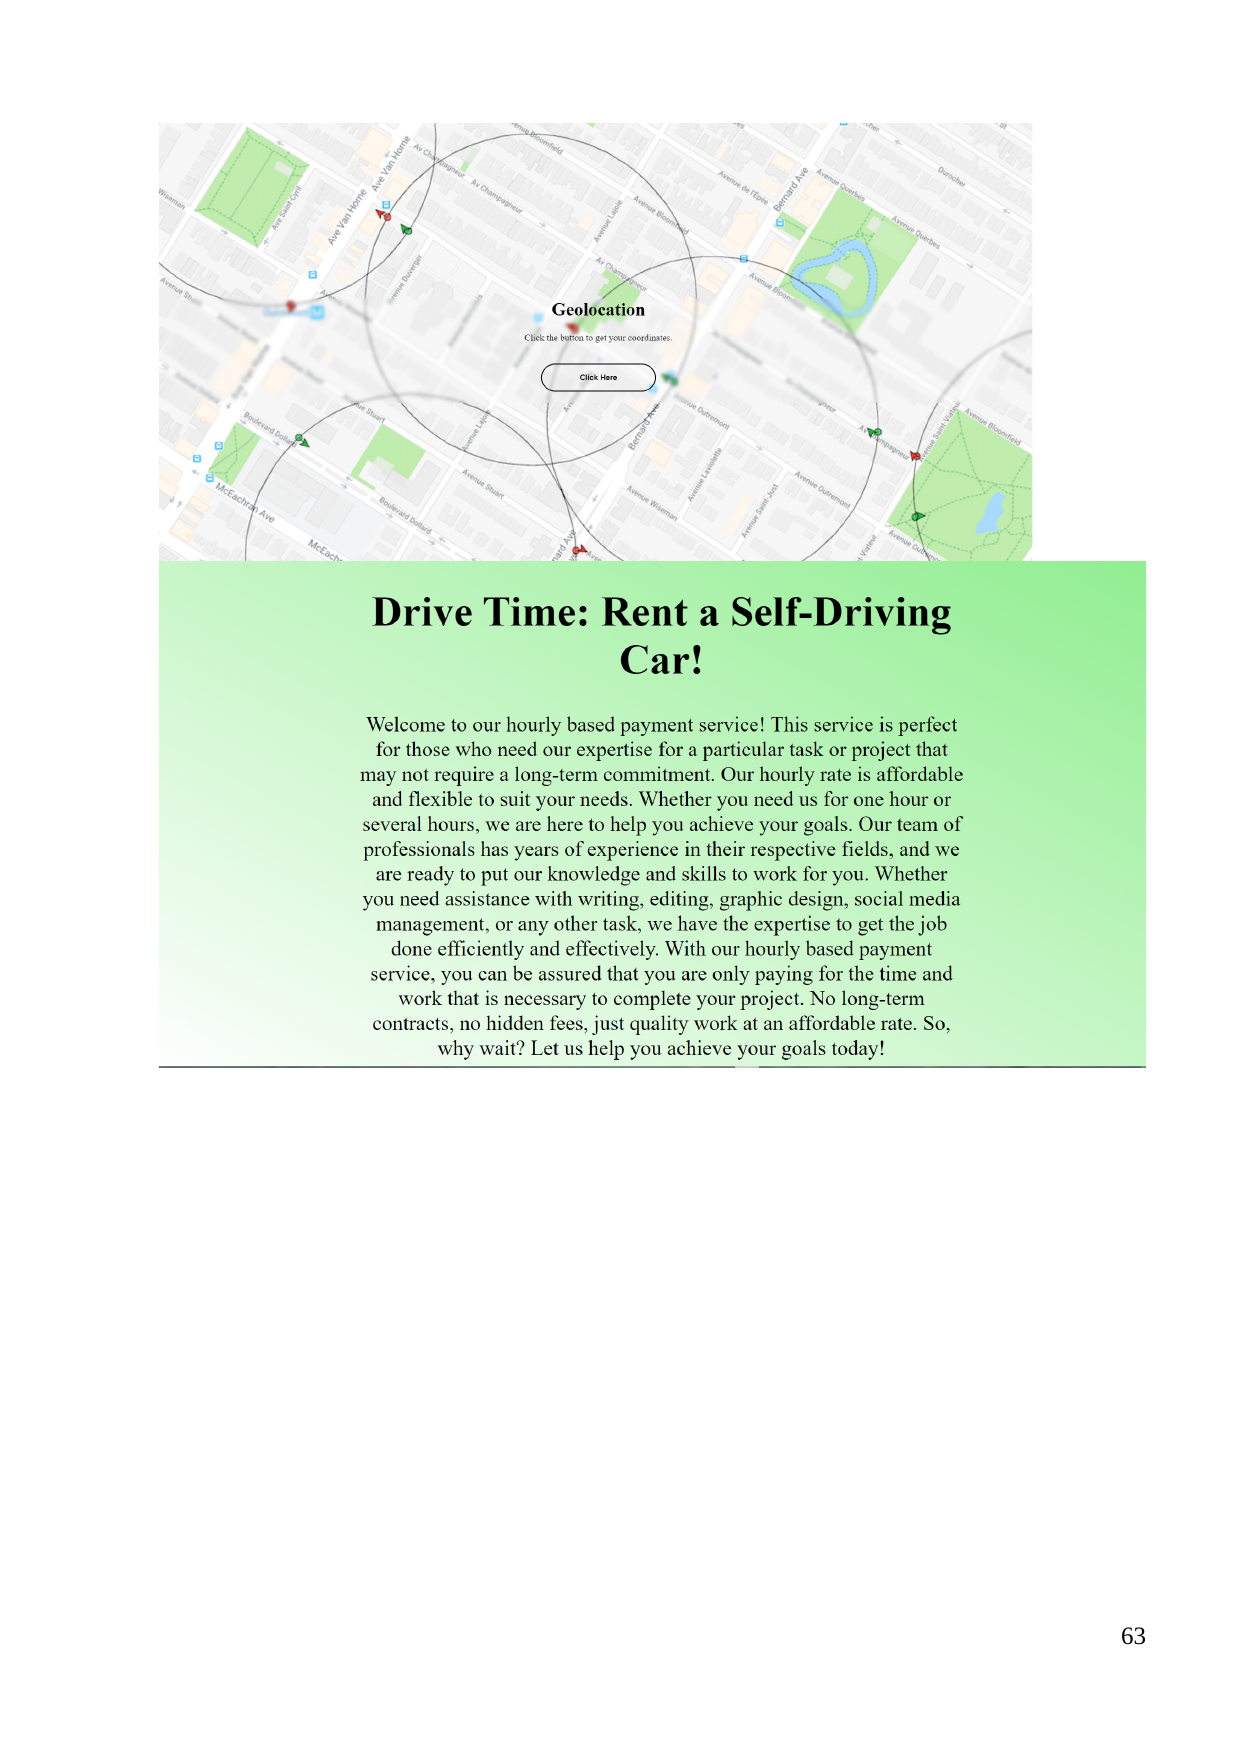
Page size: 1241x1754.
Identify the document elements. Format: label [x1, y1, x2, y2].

picture [158, 123, 1147, 1068]
